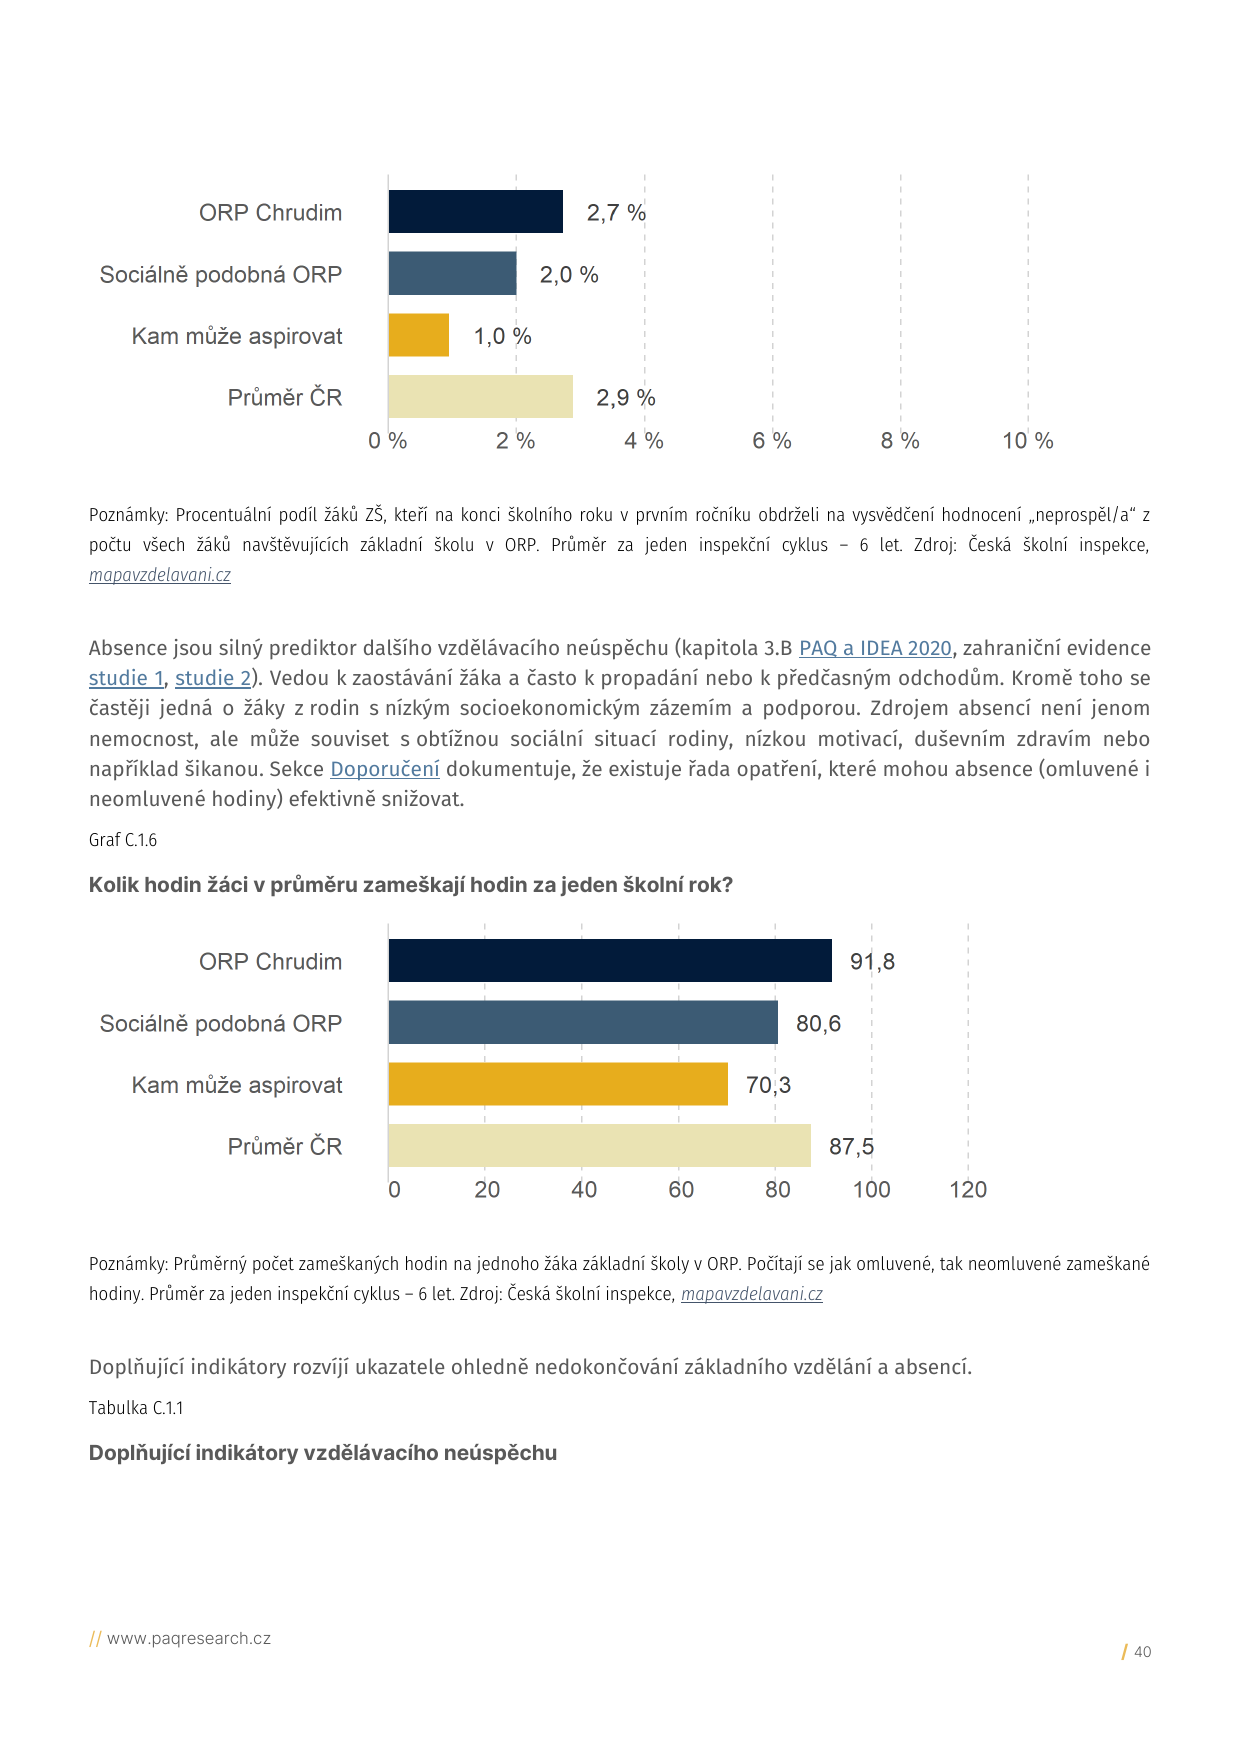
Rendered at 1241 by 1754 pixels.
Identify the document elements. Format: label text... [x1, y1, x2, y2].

picture [88, 147, 1139, 480]
text Doplňující indikátory rozvíjí ukazatele ohledně nedokončování základního vzdělání a absencí. [89, 1350, 1152, 1380]
text Kolik hodin žáci v průměru zameškají hodin za jeden školní rok? [89, 867, 1152, 897]
text Poznámky: Průměrný počet zameškaných hodin na jednoho žáka základní školy v ORP. Počítají se jak omluvené, tak neomluvené zameškané hodiny. Průměr za jeden inspekční cyklus – 6 let. Zdroj: Česká školní inspekce, mapavzdelavani.cz [89, 1245, 1152, 1306]
picture [88, 897, 1139, 1229]
text Poznámky: Procentuální podíl žáků ZŠ, kteří na konci školního roku v prvním ročníku obdrželi na vysvědčení hodnocení „neprospěl/a“ z počtu všech žáků navštěvujících základní školu v ORP. Průměr za jeden inspekční cyklus – 6 let. Zdroj: Česká školní inspekce, mapavzdelavani.cz [89, 496, 1152, 586]
text Doplňující indikátory vzdělávacího neúspěchu [89, 1435, 1152, 1465]
text Graf C.1.6 [89, 828, 1152, 851]
text Absence jsou silný prediktor dalšího vzdělávacího neúspěchu (kapitola 3.B PAQ a IDEA 2020, zahraniční evidence studie 1, studie 2). Vedou k zaostávání žáka a často k propadání nebo k předčasným odchodům. Kromě toho se častěji jedná o žáky z rodin s nízkým socioekonomickým zázemím a podporou. Zdrojem absencí není jenom nemocnost, ale může souviset s obtížnou sociální situací rodiny, nízkou motivací, duševním zdravím nebo například šikanou. Sekce Doporučení dokumentuje, že existuje řada opatření, které mohou absence (omluvené i neomluvené hodiny) efektivně snižovat. [89, 631, 1152, 812]
text Tabulka C.1.1 [89, 1397, 1152, 1419]
